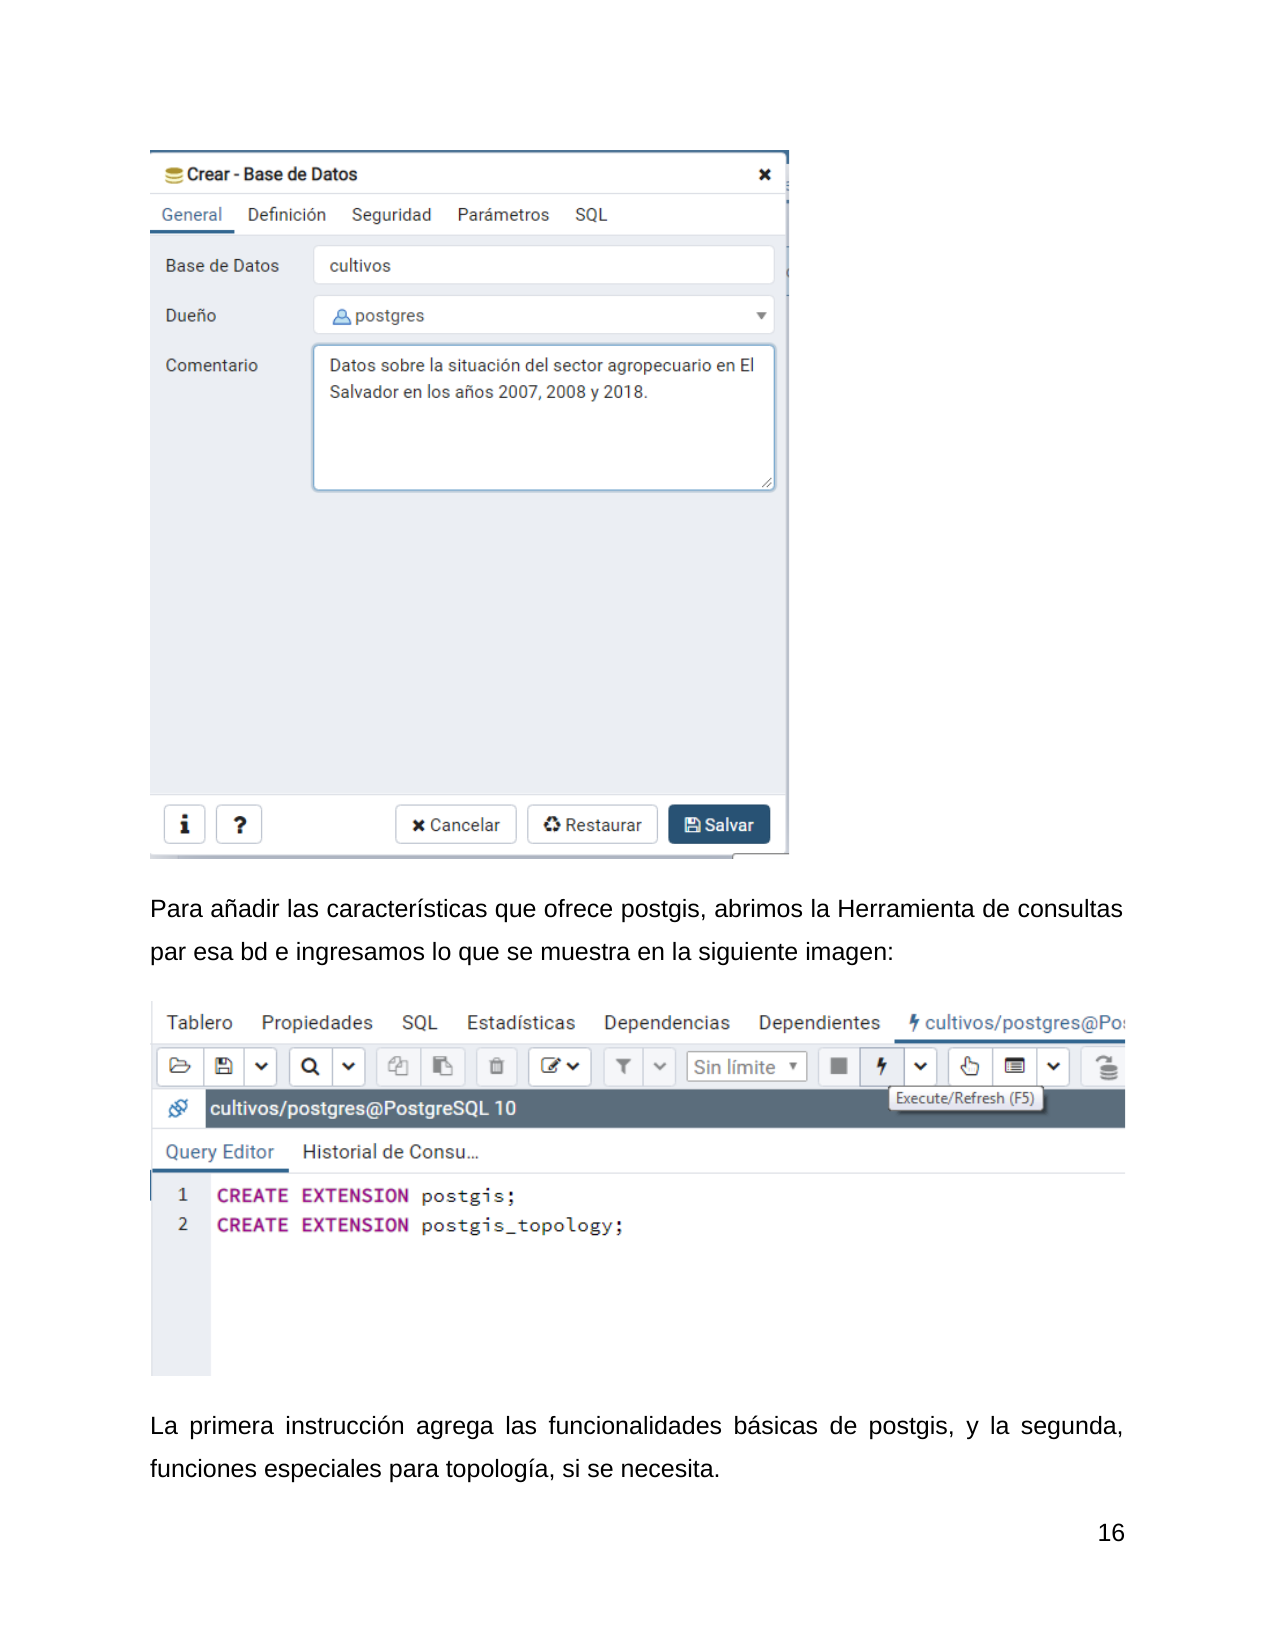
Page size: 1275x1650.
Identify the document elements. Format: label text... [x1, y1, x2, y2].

text La primera instrucción agrega las funcionalidades básicas de postgis, y la segunda, funciones especiales para topología, si se necesita. [150, 1411, 1125, 1483]
picture [150, 150, 790, 859]
picture [150, 1001, 1125, 1376]
text Para añadir las características que ofrece postgis, abrimos la Herramienta de consultas par esa bd e ingresamos lo que se muestra en la siguiente imagen: [150, 894, 1125, 966]
